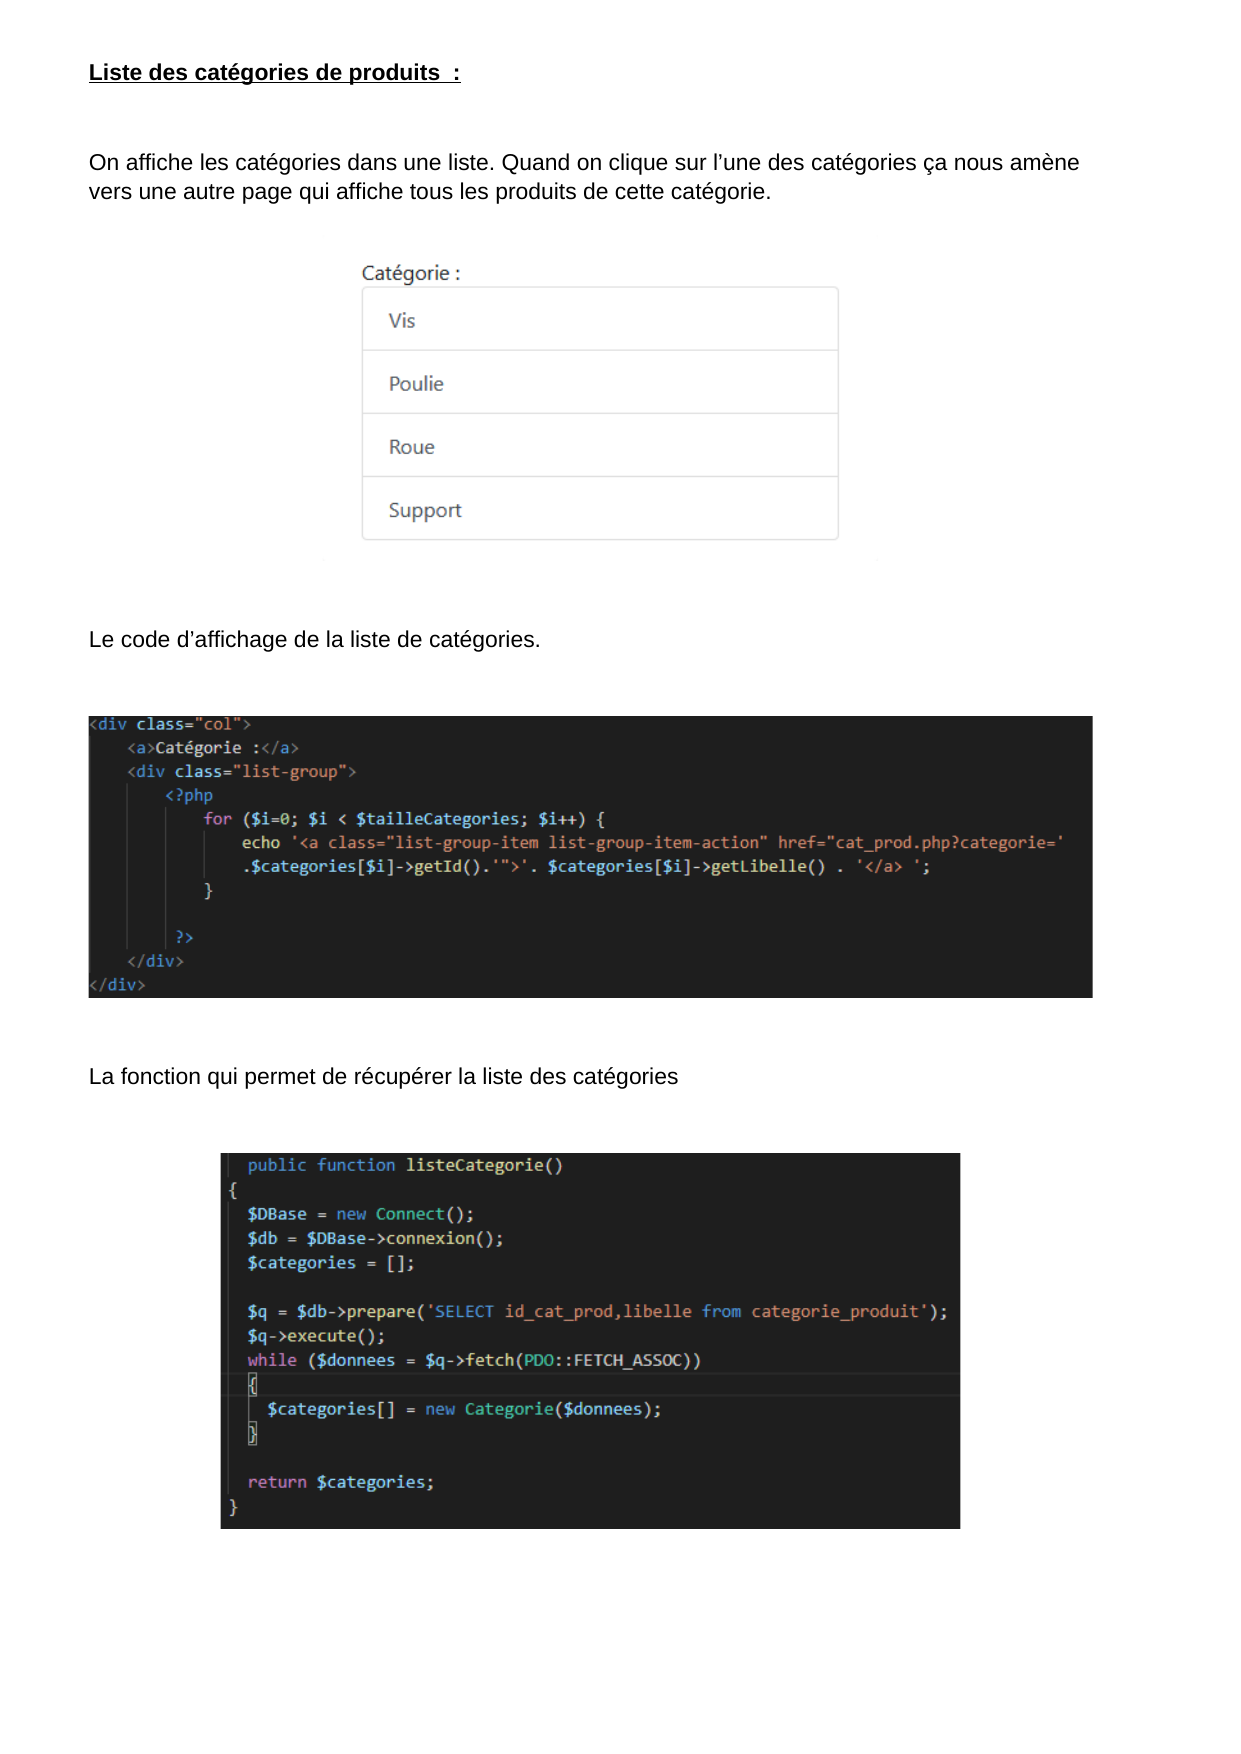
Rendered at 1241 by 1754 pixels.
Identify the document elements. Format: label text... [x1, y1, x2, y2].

text On affiche les catégories dans une liste. Quand on clique sur l’une des catégories ça nous amène vers une autre page qui affiche tous les produits de cette catégorie. [89, 149, 1092, 204]
picture [322, 235, 879, 561]
text Le code d’affichage de la liste de catégories. [89, 626, 1092, 653]
text Liste des catégories de produits : [89, 59, 1092, 85]
picture [88, 716, 1093, 998]
picture [220, 1153, 961, 1529]
text La fonction qui permet de récupérer la liste des catégories [89, 1063, 1092, 1089]
